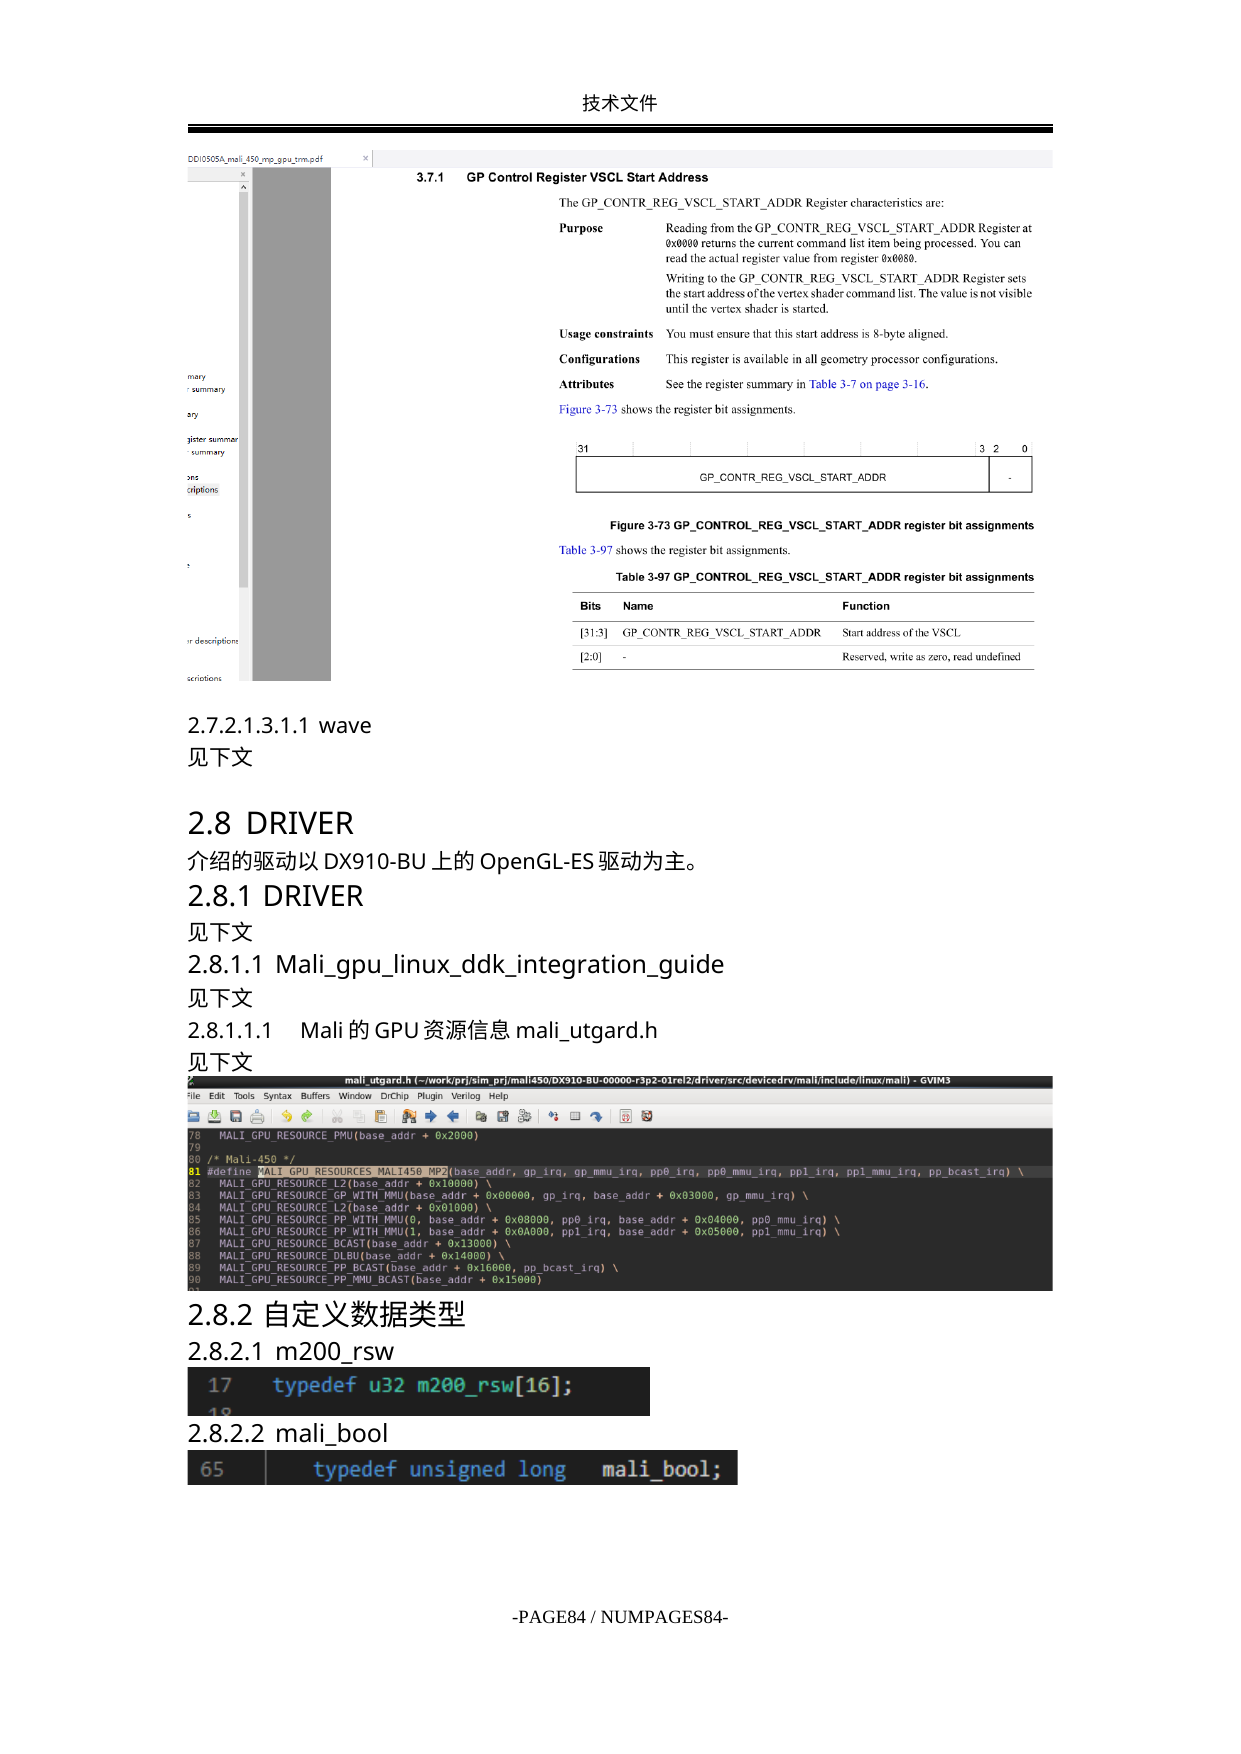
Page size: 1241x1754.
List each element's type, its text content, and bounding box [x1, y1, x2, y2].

subtitle Mali_gpu_linux_ddk_integration_guide [187, 947, 1053, 981]
picture [187, 1367, 650, 1416]
text 见下文 [187, 740, 1053, 771]
subtitle m200_rsw [187, 1333, 1053, 1367]
text 介绍的驱动以DX910-BU上的OpenGL-ES驱动为主。 [187, 844, 1053, 876]
text 见下文 [187, 915, 1053, 947]
picture [187, 1076, 1053, 1291]
subtitle mali_bool [187, 1416, 1053, 1450]
subtitle DRIVER [187, 801, 1053, 844]
text 见下文 [187, 1044, 1053, 1076]
picture [187, 1450, 738, 1485]
subtitle wave [187, 710, 1053, 740]
subtitle DRIVER [187, 876, 1053, 915]
picture [187, 150, 1053, 681]
subtitle Mali的GPU资源信息mali_utgard.h [187, 1013, 1053, 1044]
subtitle 自定义数据类型 [187, 1291, 1053, 1333]
text 见下文 [187, 981, 1053, 1013]
